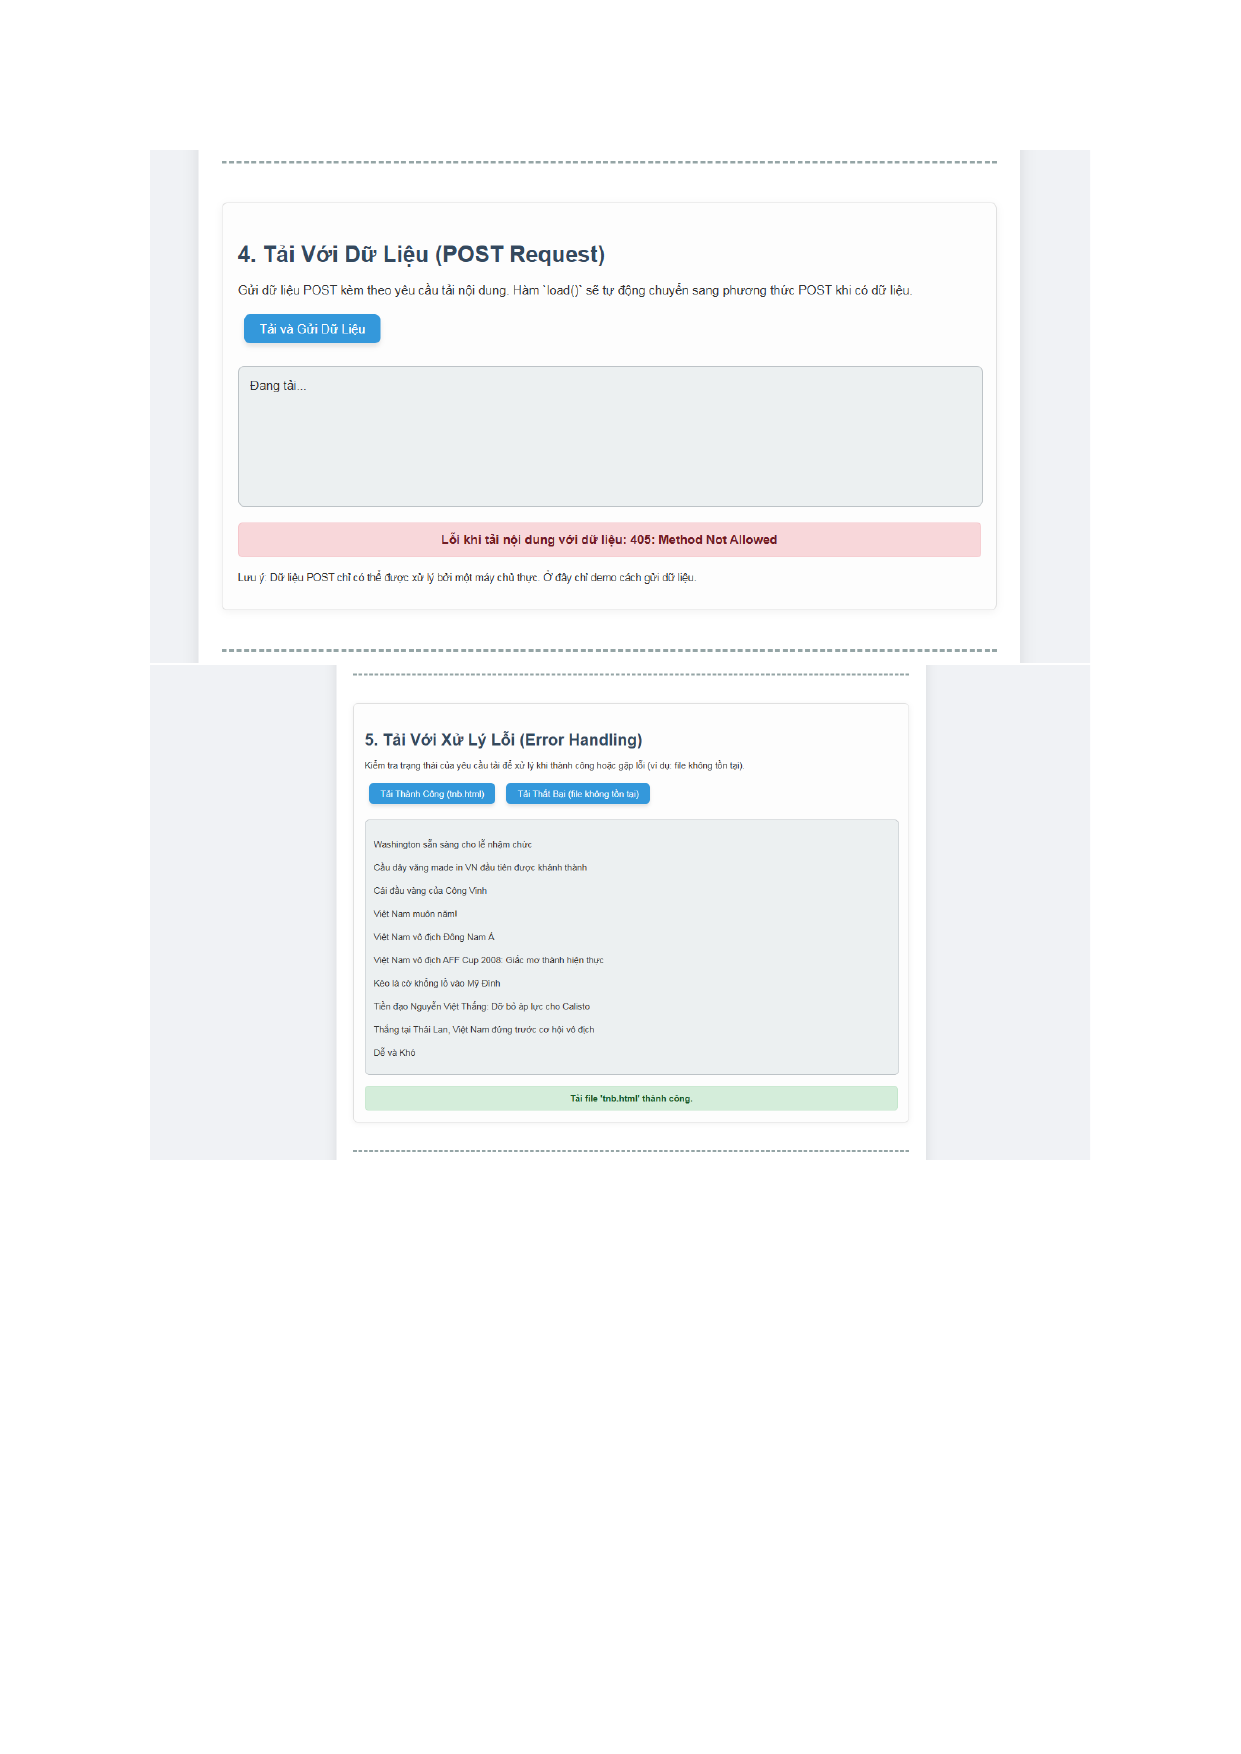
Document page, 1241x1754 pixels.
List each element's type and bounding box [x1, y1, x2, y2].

picture [150, 665, 1091, 1160]
picture [150, 150, 1091, 663]
